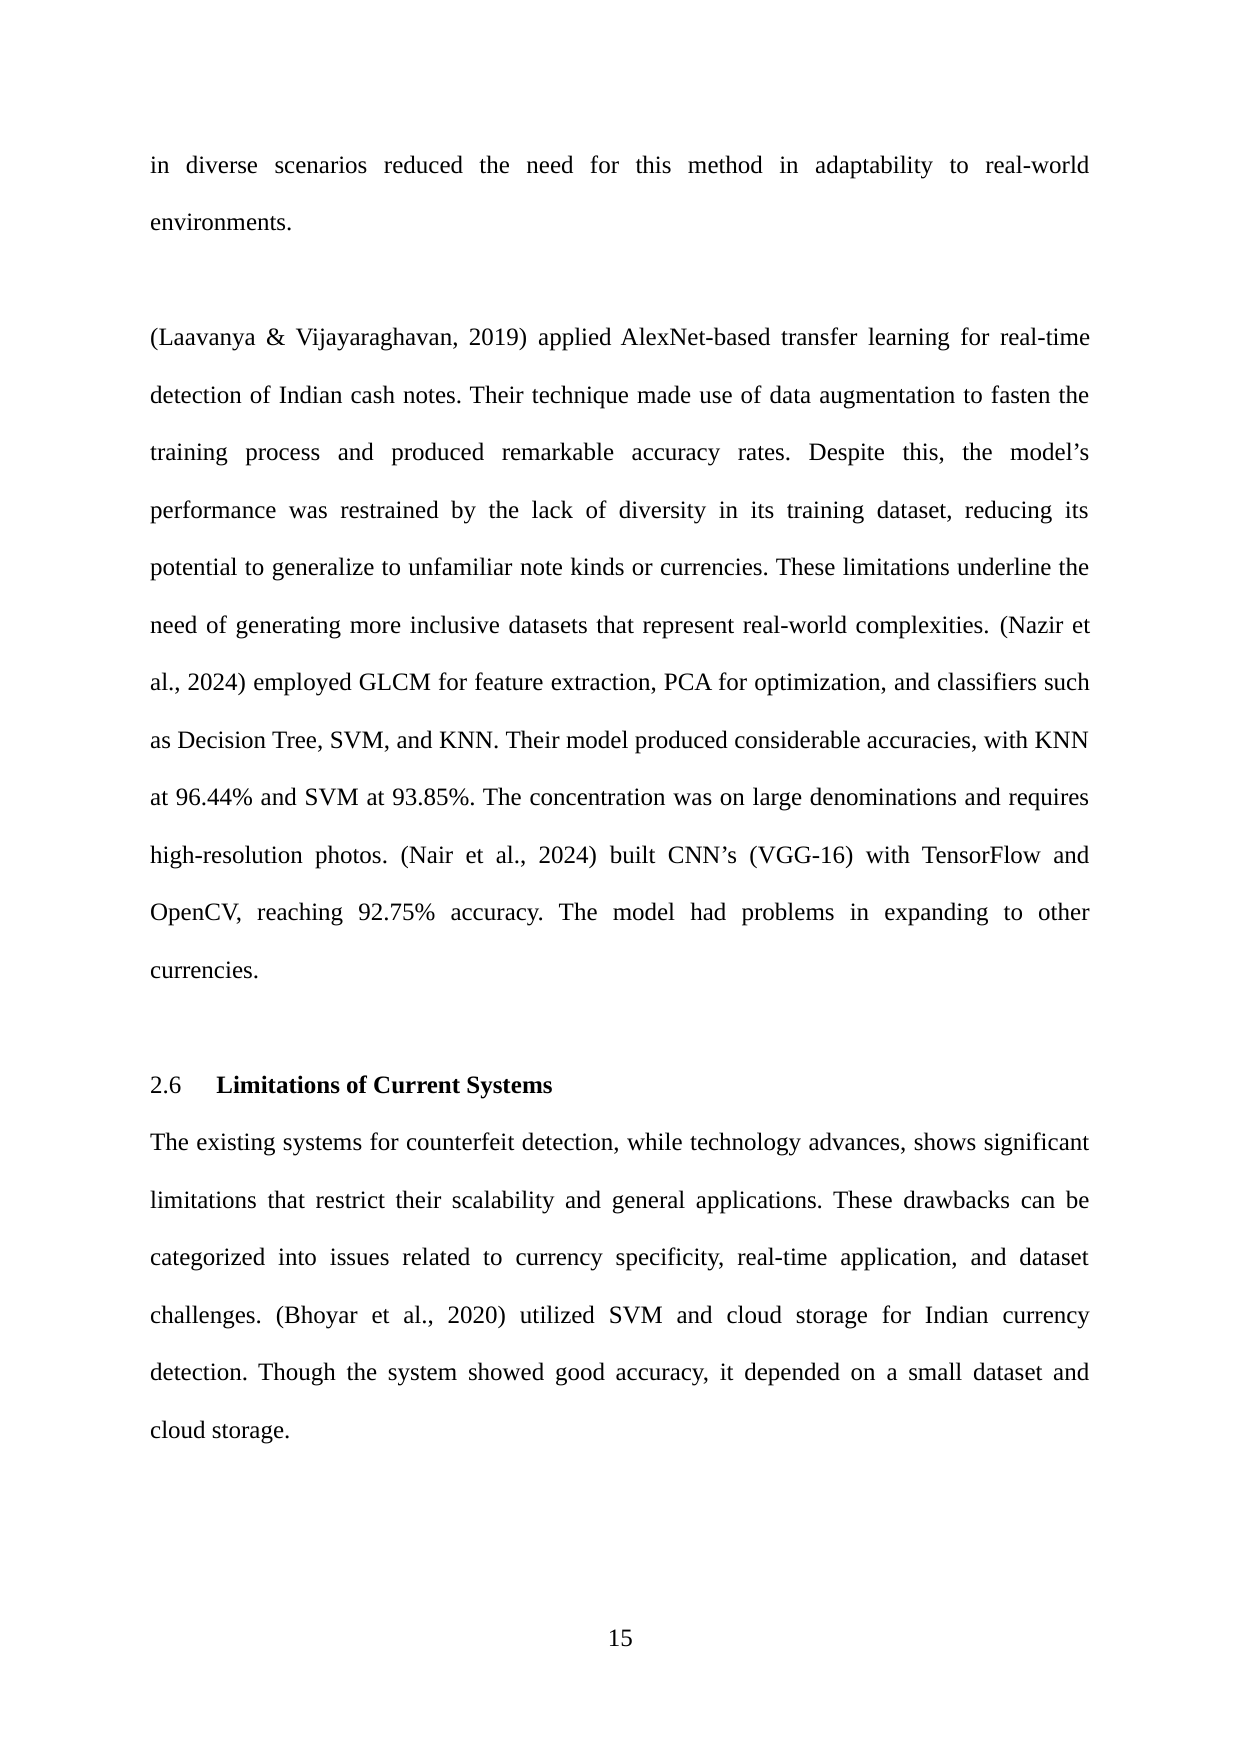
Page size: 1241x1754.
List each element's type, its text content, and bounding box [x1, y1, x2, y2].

subtitle Limitations of Current Systems [150, 1070, 1090, 1099]
text The existing systems for counterfeit detection, while technology advances, shows significant limitations that restrict their scalability and general applications. These drawbacks can be categorized into issues related to currency specificity, real-time application, and dataset challenges. (Bhoyar et al., 2020) utilized SVM and cloud storage for Indian currency detection. Though the system showed good accuracy, it depended on a small dataset and cloud storage. [150, 1127, 1090, 1444]
text (Laavanya & Vijayaraghavan, 2019) applied AlexNet-based transfer learning for real-time detection of Indian cash notes. Their technique made use of data augmentation to fasten the training process and produced remarkable accuracy rates. Despite this, the model’s performance was restrained by the lack of diversity in its training dataset, reducing its potential to generalize to unfamiliar note kinds or currencies. These limitations underline the need of generating more inclusive datasets that represent real-world complexities. (Nazir et al., 2024) employed GLCM for feature extraction, PCA for optimization, and classifiers such as Decision Tree, SVM, and KNN. Their model produced considerable accuracies, with KNN at 96.44% and SVM at 93.85%. The concentration was on large denominations and requires high-resolution photos. (Nair et al., 2024) built CNN’s (VGG-16) with TensorFlow and OpenCV, reaching 92.75% accuracy. The model had problems in expanding to other currencies. [150, 322, 1090, 1041]
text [150, 150, 1090, 236]
